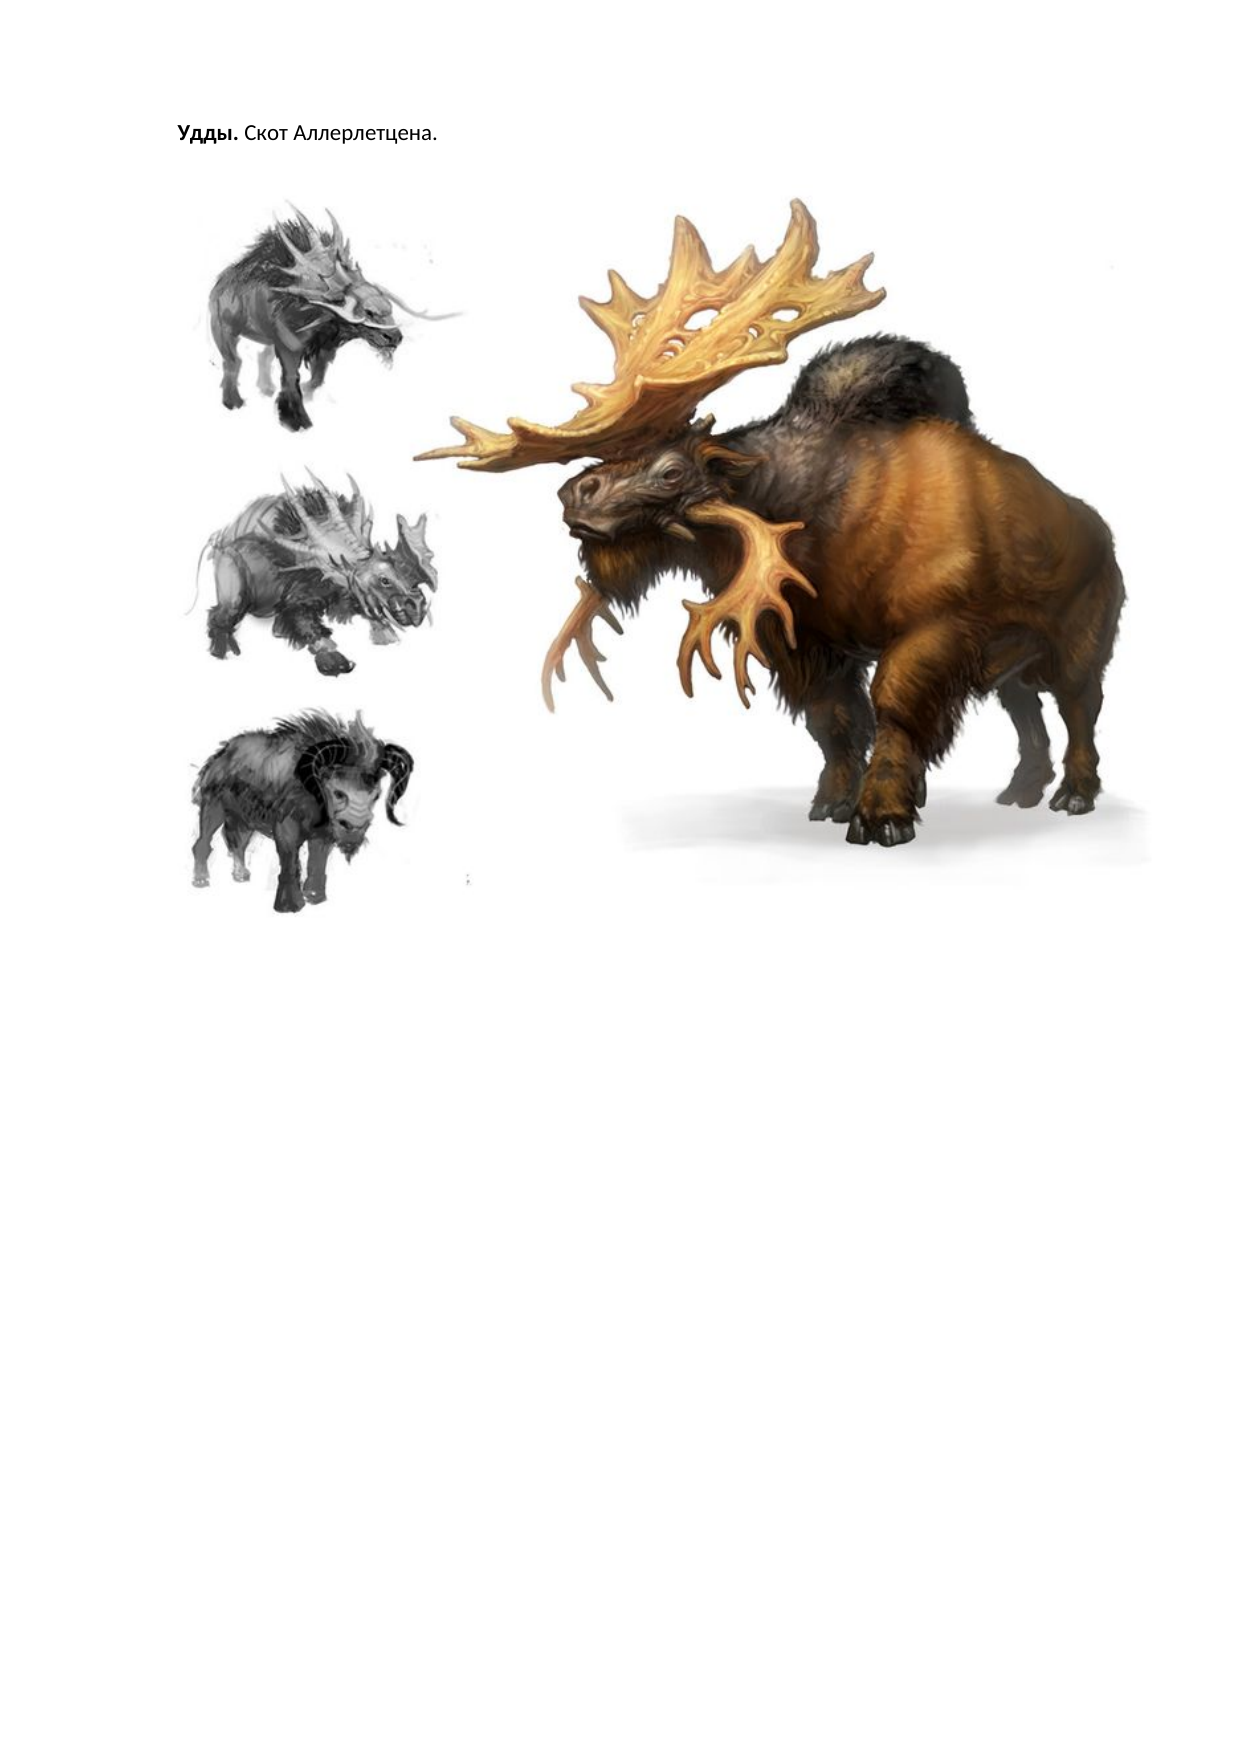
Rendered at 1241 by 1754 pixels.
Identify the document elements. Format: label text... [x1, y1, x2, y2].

text Удды. Скот Аллерлетцена. [177, 118, 1152, 146]
picture [177, 165, 1152, 937]
